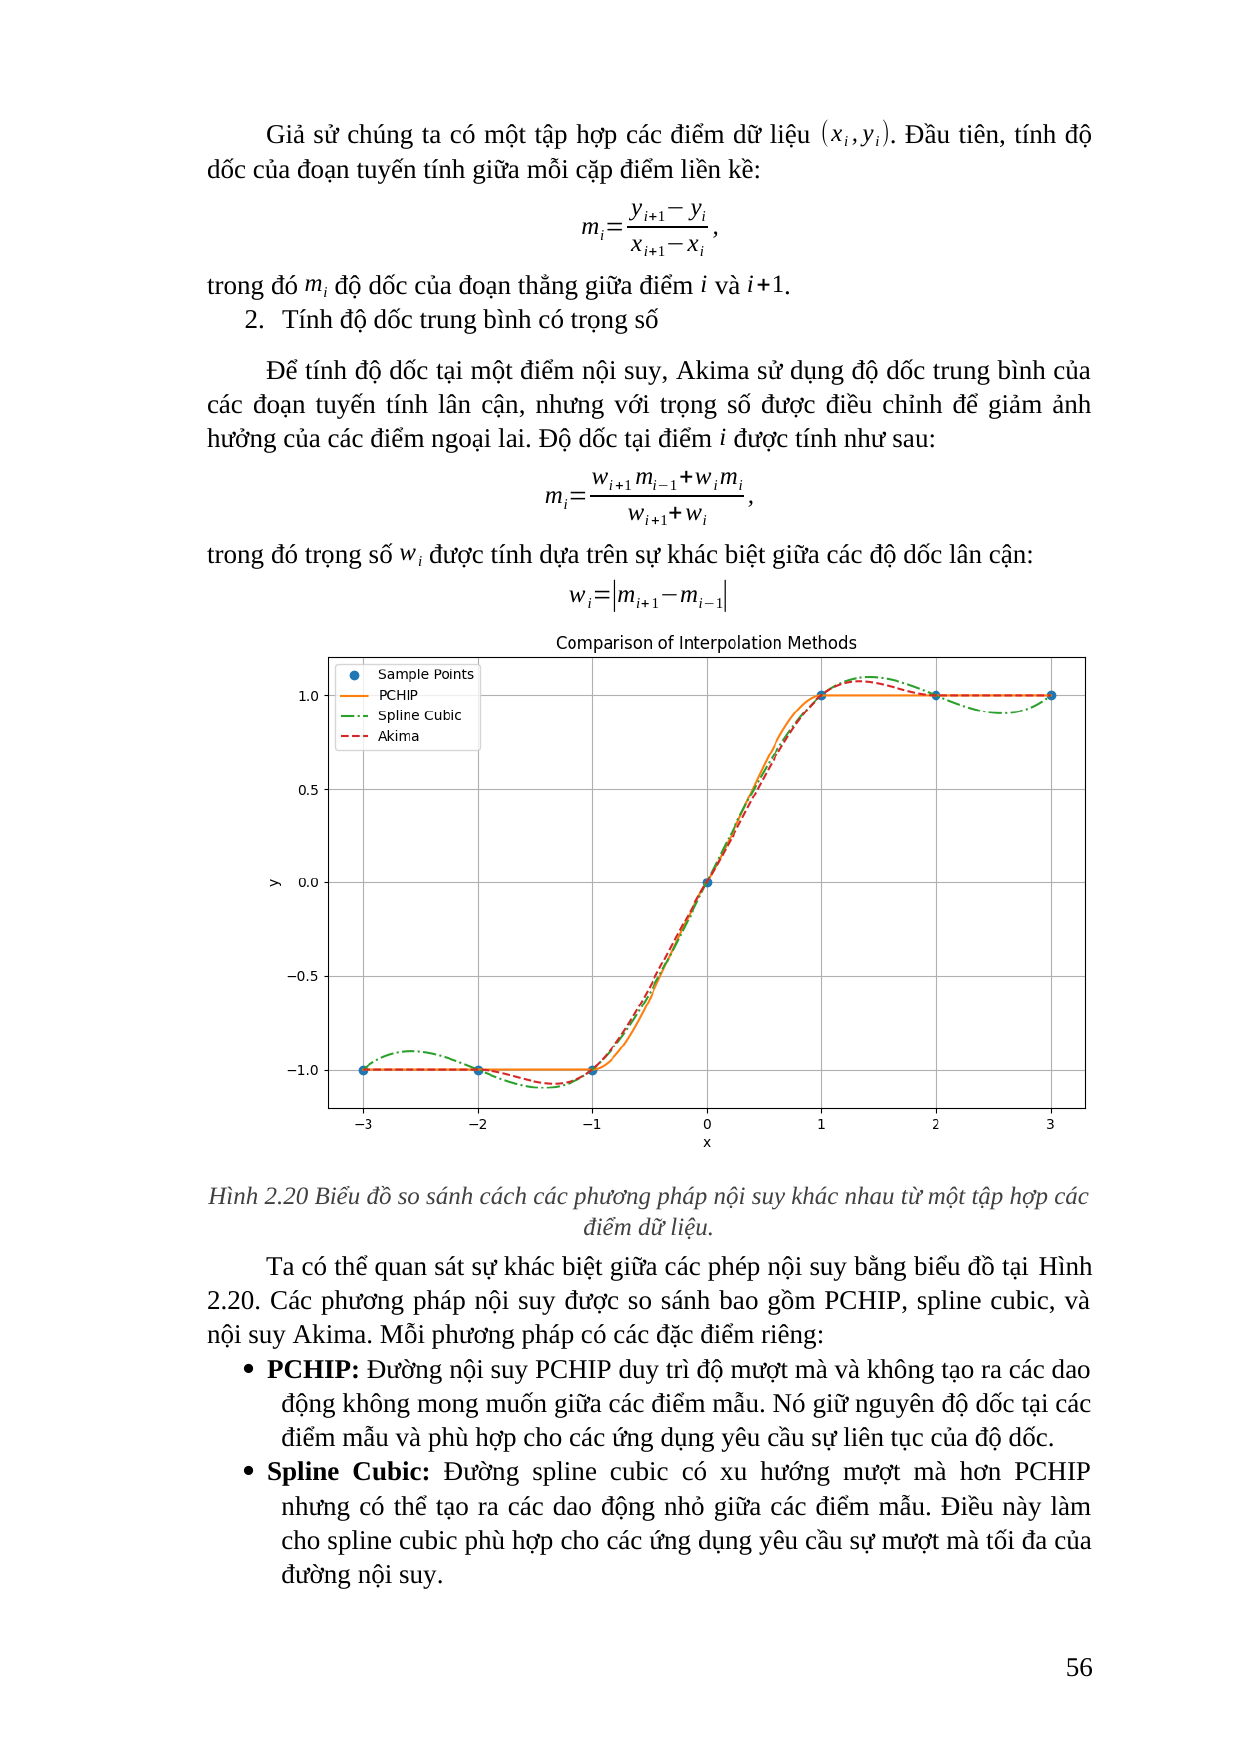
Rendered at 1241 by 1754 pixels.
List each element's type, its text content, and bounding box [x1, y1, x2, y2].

picture [206, 622, 1182, 1172]
text Hình 2.20 Biểu đồ so sánh cách các phương pháp nội suy khác nhau từ một tập hợp các điểm dữ liệu. [207, 1181, 1092, 1241]
list Tính độ dốc trung bình có trọng số [244, 303, 1092, 335]
list PCHIP: Đường nội suy PCHIP duy trì độ mượt mà và không tạo ra các dao động không mong muốn giữa các điểm mẫu. Nó giữ nguyên độ dốc tại các điểm mẫu và phù hợp cho các ứng dụng yêu cầu sự liên tục của độ dốc. [244, 1353, 1092, 1452]
text Để tính độ dốc tại một điểm nội suy, Akima sử dụng độ dốc trung bình của các đoạn tuyến tính lân cận, nhưng với trọng số được điều chỉnh để giảm ảnh hưởng của các điểm ngoại lai. Độ dốc tại điểm được tính như sau: [207, 354, 1092, 453]
list Spline Cubic: Đường spline cubic có xu hướng mượt mà hơn PCHIP nhưng có thể tạo ra các dao động nhỏ giữa các điểm mẫu. Điều này làm cho spline cubic phù hợp cho các ứng dụng yêu cầu sự mượt mà tối đa của đường nội suy. [244, 1455, 1092, 1589]
text trong đó độ dốc của đoạn thẳng giữa điểm và . [207, 269, 1092, 301]
text Giả sử chúng ta có một tập hợp các điểm dữ liệu . Đầu tiên, tính độ dốc của đoạn tuyến tính giữa mỗi cặp điểm liền kề: [207, 118, 1092, 184]
text Ta có thể quan sát sự khác biệt giữa các phép nội suy bằng biểu đồ tại Hình 2.20. Các phương pháp nội suy được so sánh bao gồm PCHIP, spline cubic, và nội suy Akima. Mỗi phương pháp có các đặc điểm riêng: [207, 1250, 1092, 1350]
text trong đó trọng số được tính dựa trên sự khác biệt giữa các độ dốc lân cận: [207, 538, 1092, 569]
